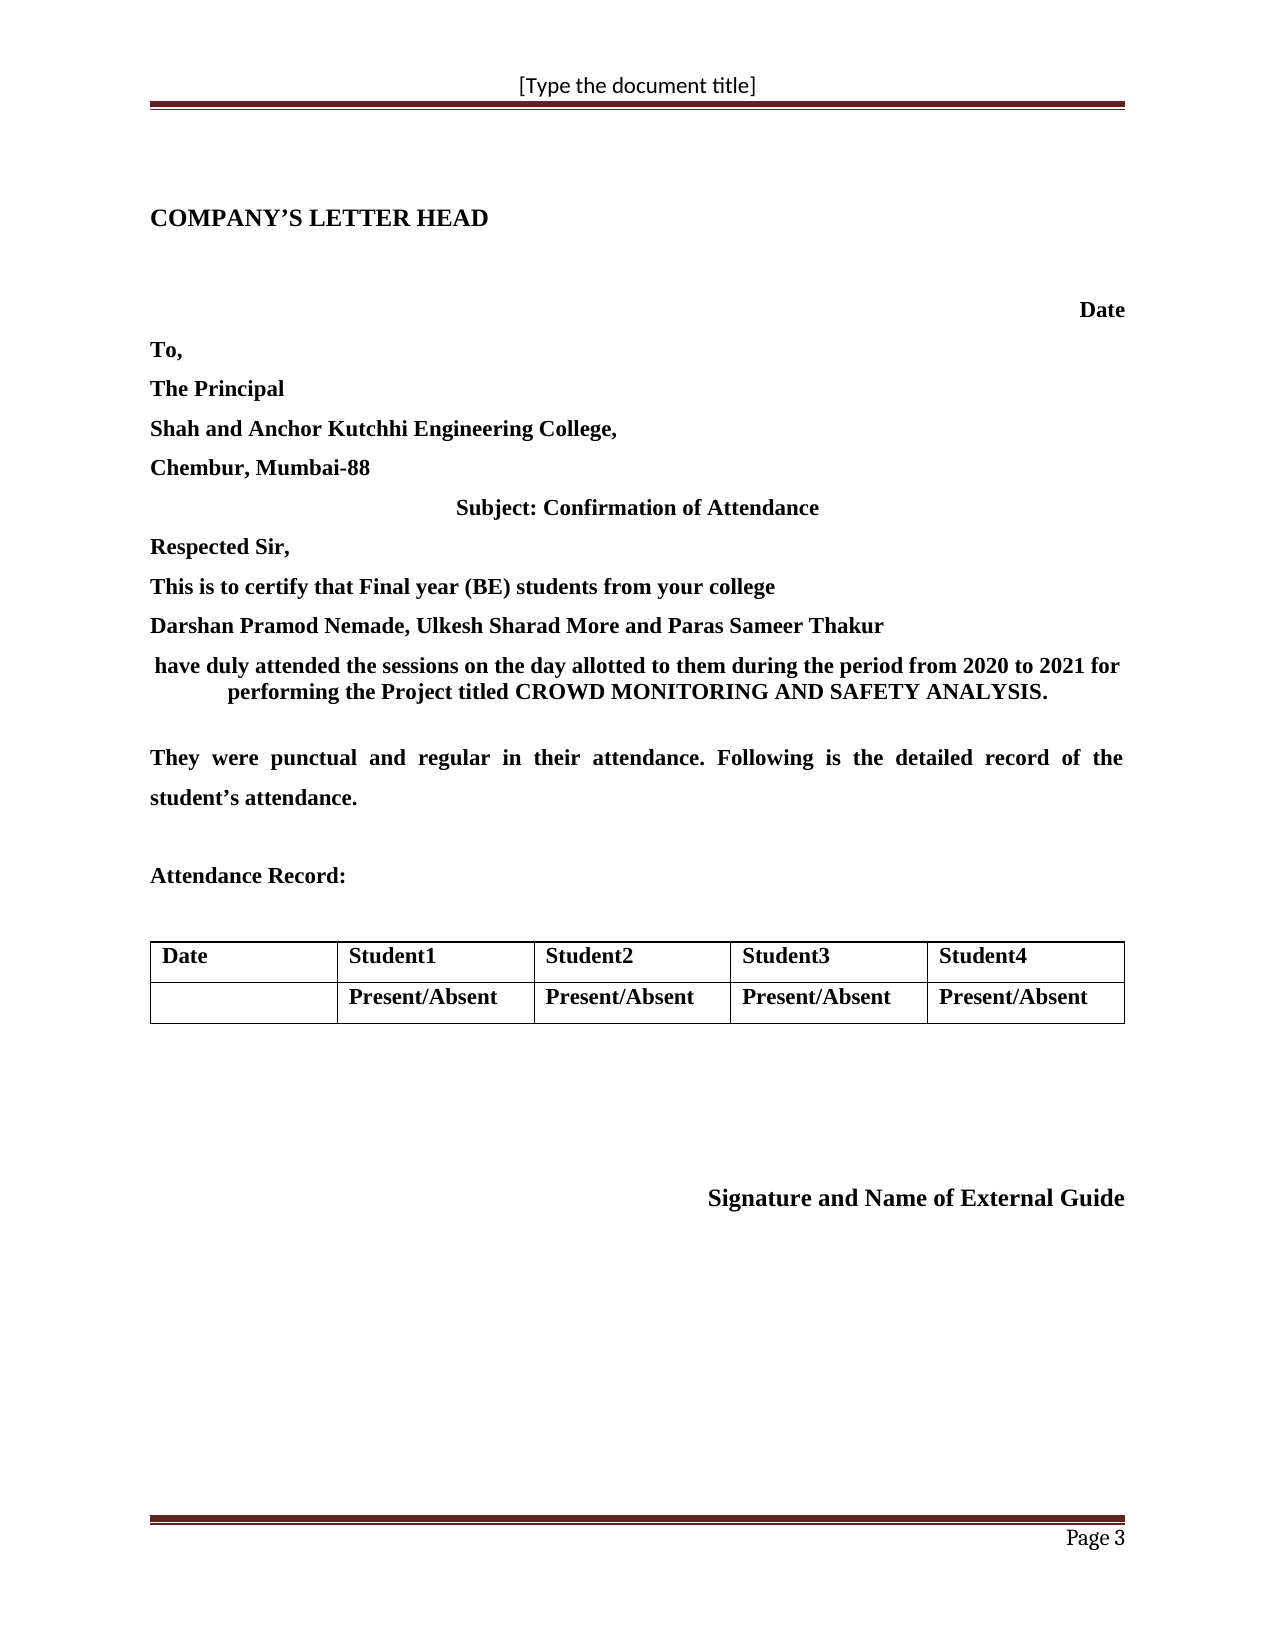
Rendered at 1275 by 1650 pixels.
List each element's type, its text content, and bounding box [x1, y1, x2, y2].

table_cell Present/Absent [338, 983, 534, 1022]
text Respected Sir, [150, 533, 1125, 560]
text have duly attended the sessions on the day allotted to them during the period from 2020 to 2021 for performing the Project titled CROWD MONITORING AND SAFETY ANALYSIS. [150, 652, 1125, 704]
text Darshan Pramod Nemade, Ulkesh Sharad More and Paras Sameer Thakur [150, 612, 1125, 639]
table_cell [151, 983, 337, 1022]
text Shah and Anchor Kutchhi Engineering College, [150, 415, 1125, 441]
table_cell Present/Absent [731, 983, 927, 1022]
table_header Date [151, 943, 337, 982]
table_cell Present/Absent [535, 983, 730, 1022]
text Chembur, Mumbai-88 [150, 454, 1125, 481]
table_header Student3 [731, 943, 927, 982]
table_header Student1 [338, 943, 534, 982]
table_header Student4 [928, 943, 1124, 982]
table_cell Present/Absent [928, 983, 1124, 1022]
text Signature and Name of External Guide [150, 1183, 1125, 1212]
text This is to certify that Final year (BE) students from your college [150, 573, 1125, 599]
text To, [150, 336, 1125, 362]
text COMPANY’S LETTER HEAD [150, 203, 1125, 232]
text Attendance Record: [150, 862, 1125, 889]
text The Principal [150, 376, 1125, 402]
text Date [150, 297, 1125, 323]
text Subject: Confirmation of Attendance [150, 494, 1125, 520]
table_header Student2 [535, 943, 730, 982]
text They were punctual and regular in their attendance. Following is the detailed record of the student’s attendance. [150, 744, 1125, 810]
